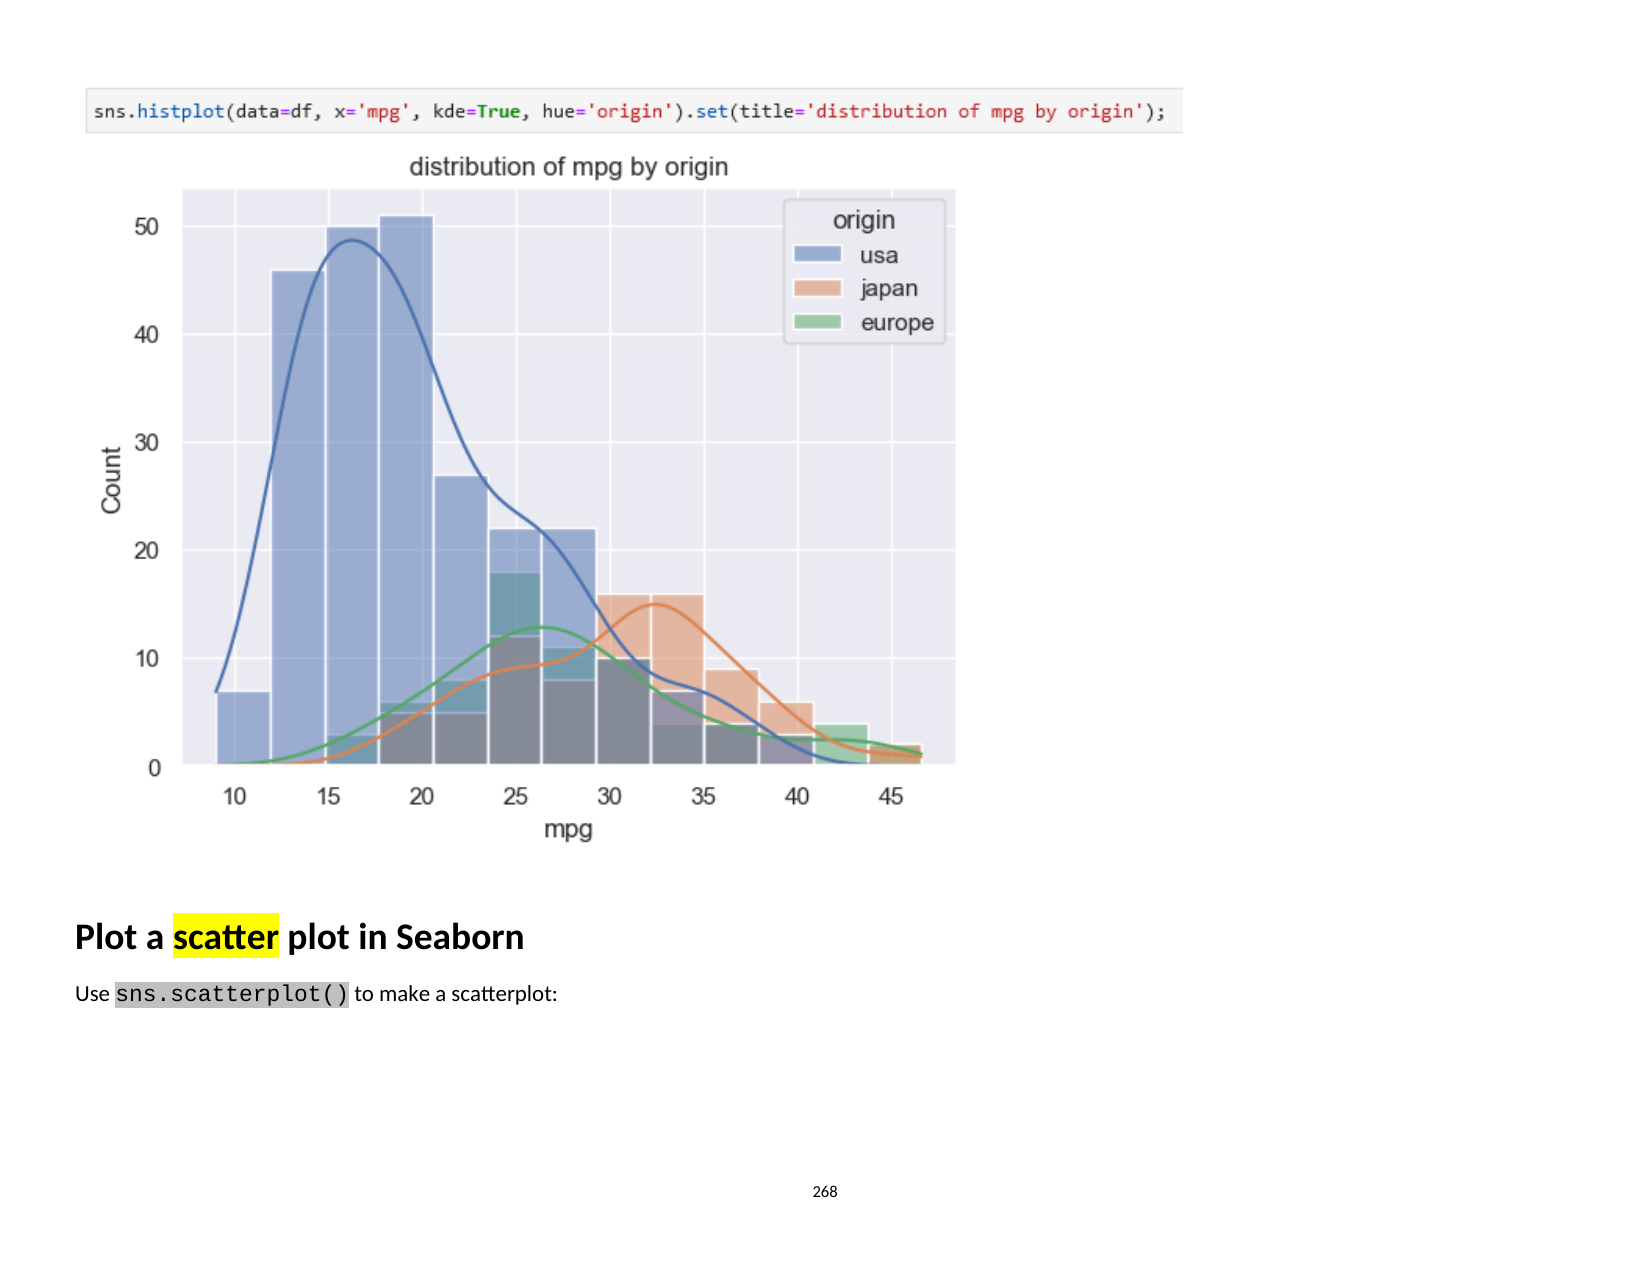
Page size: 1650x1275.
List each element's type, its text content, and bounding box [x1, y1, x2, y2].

text Plot a scatter plot in Seaborn [75, 913, 173, 958]
text Plot a scatter plot in Seaborn [279, 913, 1575, 958]
text Use sns.scatterplot() to make a scatterplot: [75, 979, 1575, 1008]
picture [75, 75, 1183, 847]
